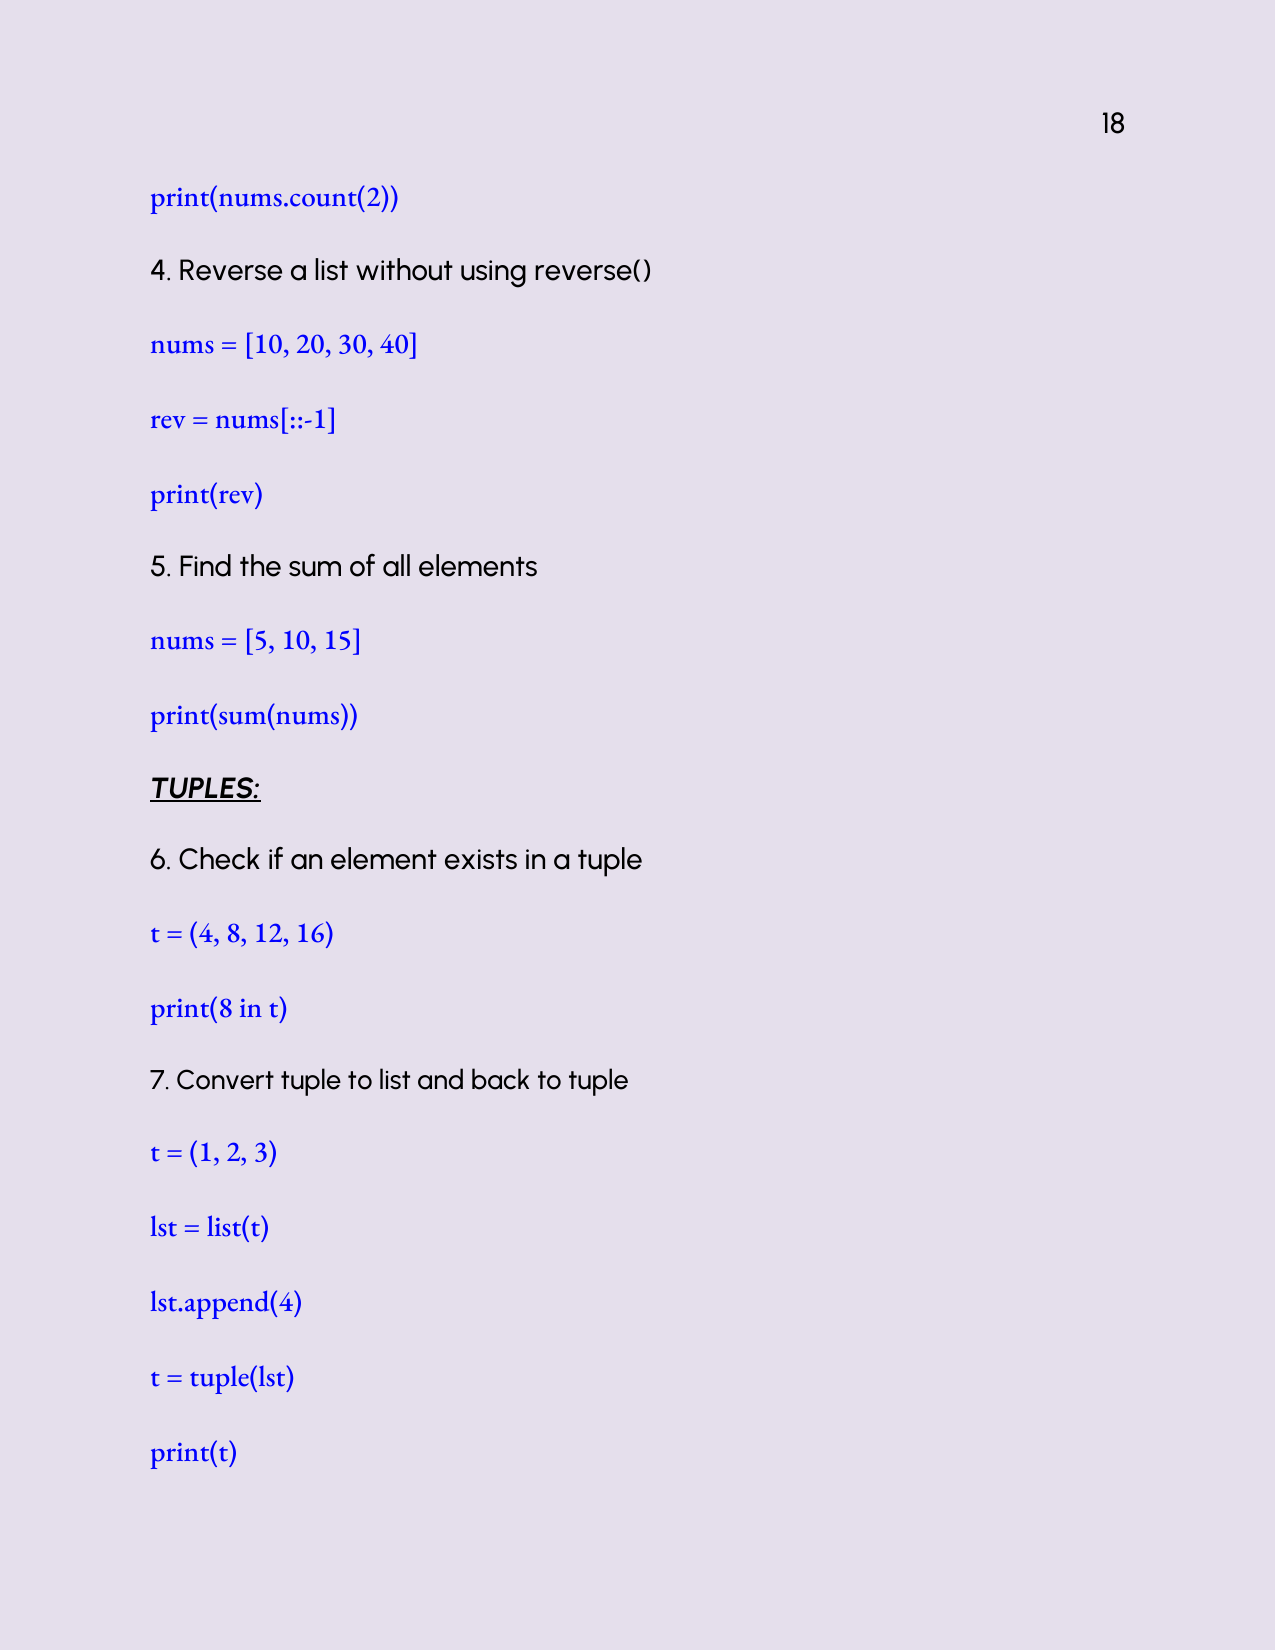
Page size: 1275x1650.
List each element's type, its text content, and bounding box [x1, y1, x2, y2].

text lst.append(4) [150, 1282, 1125, 1320]
text nums = [5, 10, 15] [150, 620, 1125, 658]
subtitle 7. Convert tuple to list and back to tuple [150, 1063, 1125, 1096]
text rev = nums[::-1] [150, 399, 1125, 437]
text TUPLES: [150, 770, 1125, 805]
text print(rev) [150, 474, 1125, 512]
text print(sum(nums)) [150, 695, 1125, 733]
text 6. Check if an element exists in a tuple [150, 842, 1125, 877]
text t = (4, 8, 12, 16) [150, 913, 1125, 951]
text print(nums.count(2)) [150, 177, 1125, 216]
text lst = list(t) [150, 1207, 1125, 1245]
text 4. Reverse a list without using reverse() [150, 252, 1125, 287]
text 5. Find the sum of all elements [150, 549, 1125, 584]
text t = tuple(lst) [150, 1357, 1125, 1395]
text t = (1, 2, 3) [150, 1132, 1125, 1170]
text print(t) [150, 1432, 1125, 1470]
text print(8 in t) [150, 988, 1125, 1026]
text nums = [10, 20, 30, 40] [150, 324, 1125, 362]
